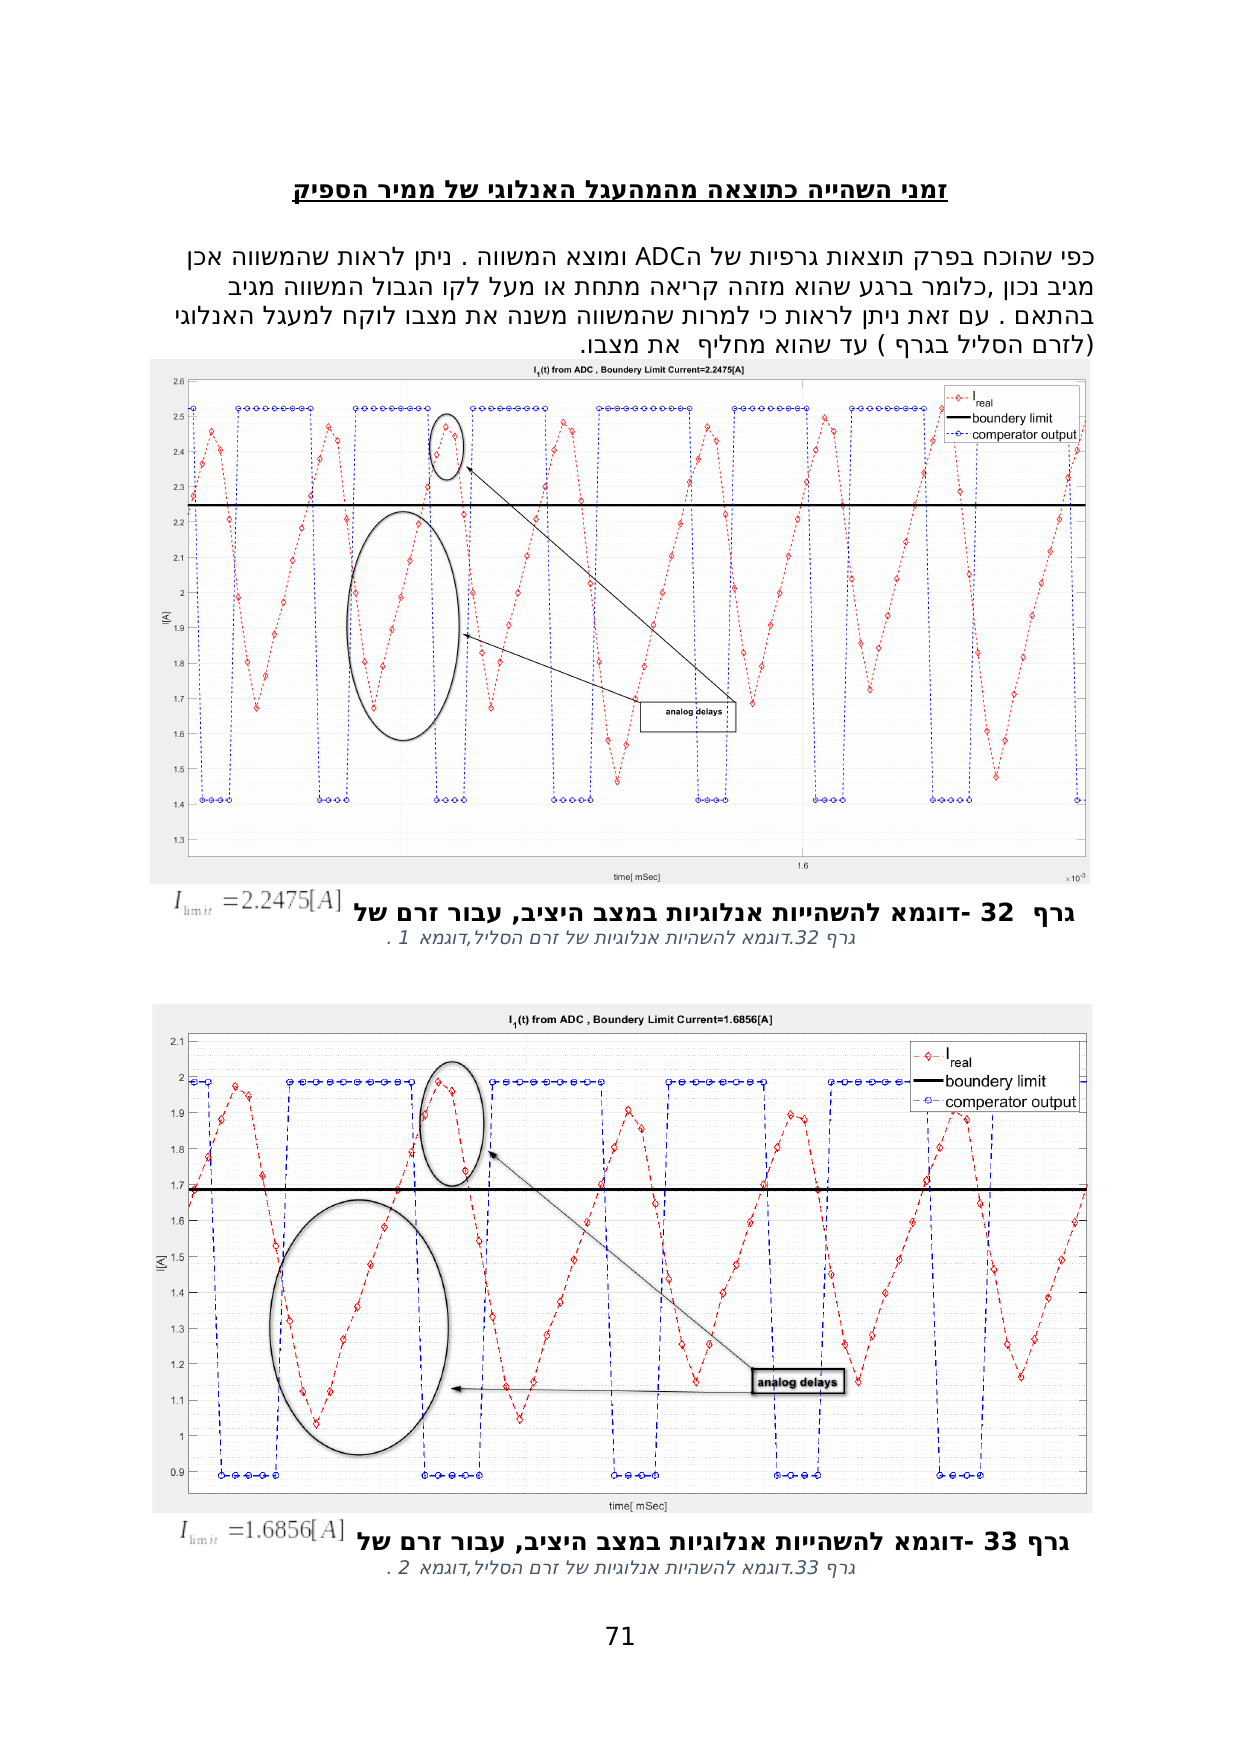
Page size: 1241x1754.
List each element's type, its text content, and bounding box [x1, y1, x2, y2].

text גרף 33.דוגמא להשהיות אנלוגיות של זרם הסליל,דוגמא 2 . [150, 1557, 1090, 1578]
picture [150, 359, 1090, 884]
text כפי שהוכח בפרק תוצאות גרפיות של הADC ומוצא המשווה . ניתן לראות שהמשווה אכן מגיב נכון ,כלומר ברגע שהוא מזהה קריאה מתחת או מעל לקו הגבול המשווה מגיב בהתאם . עם זאת ניתן לראות כי למרות שהמשווה משנה את מצבו לוקח למעגל האנלוגי (לזרם הסליל בגרף ) עד שהוא מחליף את מצבו. [150, 238, 1095, 360]
text גרף 32.דוגמא להשהיות אנלוגיות של זרם הסליל,דוגמא 1 . [150, 927, 1090, 949]
subtitle זמני השהייה כתוצאה מהמהעגל האנלוגי של ממיר הספיק [150, 175, 1090, 204]
text גרף 32 -דוגמא להשהייות אנלוגיות במצב היציב, עבור זרם של [150, 884, 1095, 927]
picture [152, 1004, 1093, 1513]
text גרף 33 -דוגמא להשהייות אנלוגיות במצב היציב, עבור זרם של [150, 1513, 1095, 1557]
